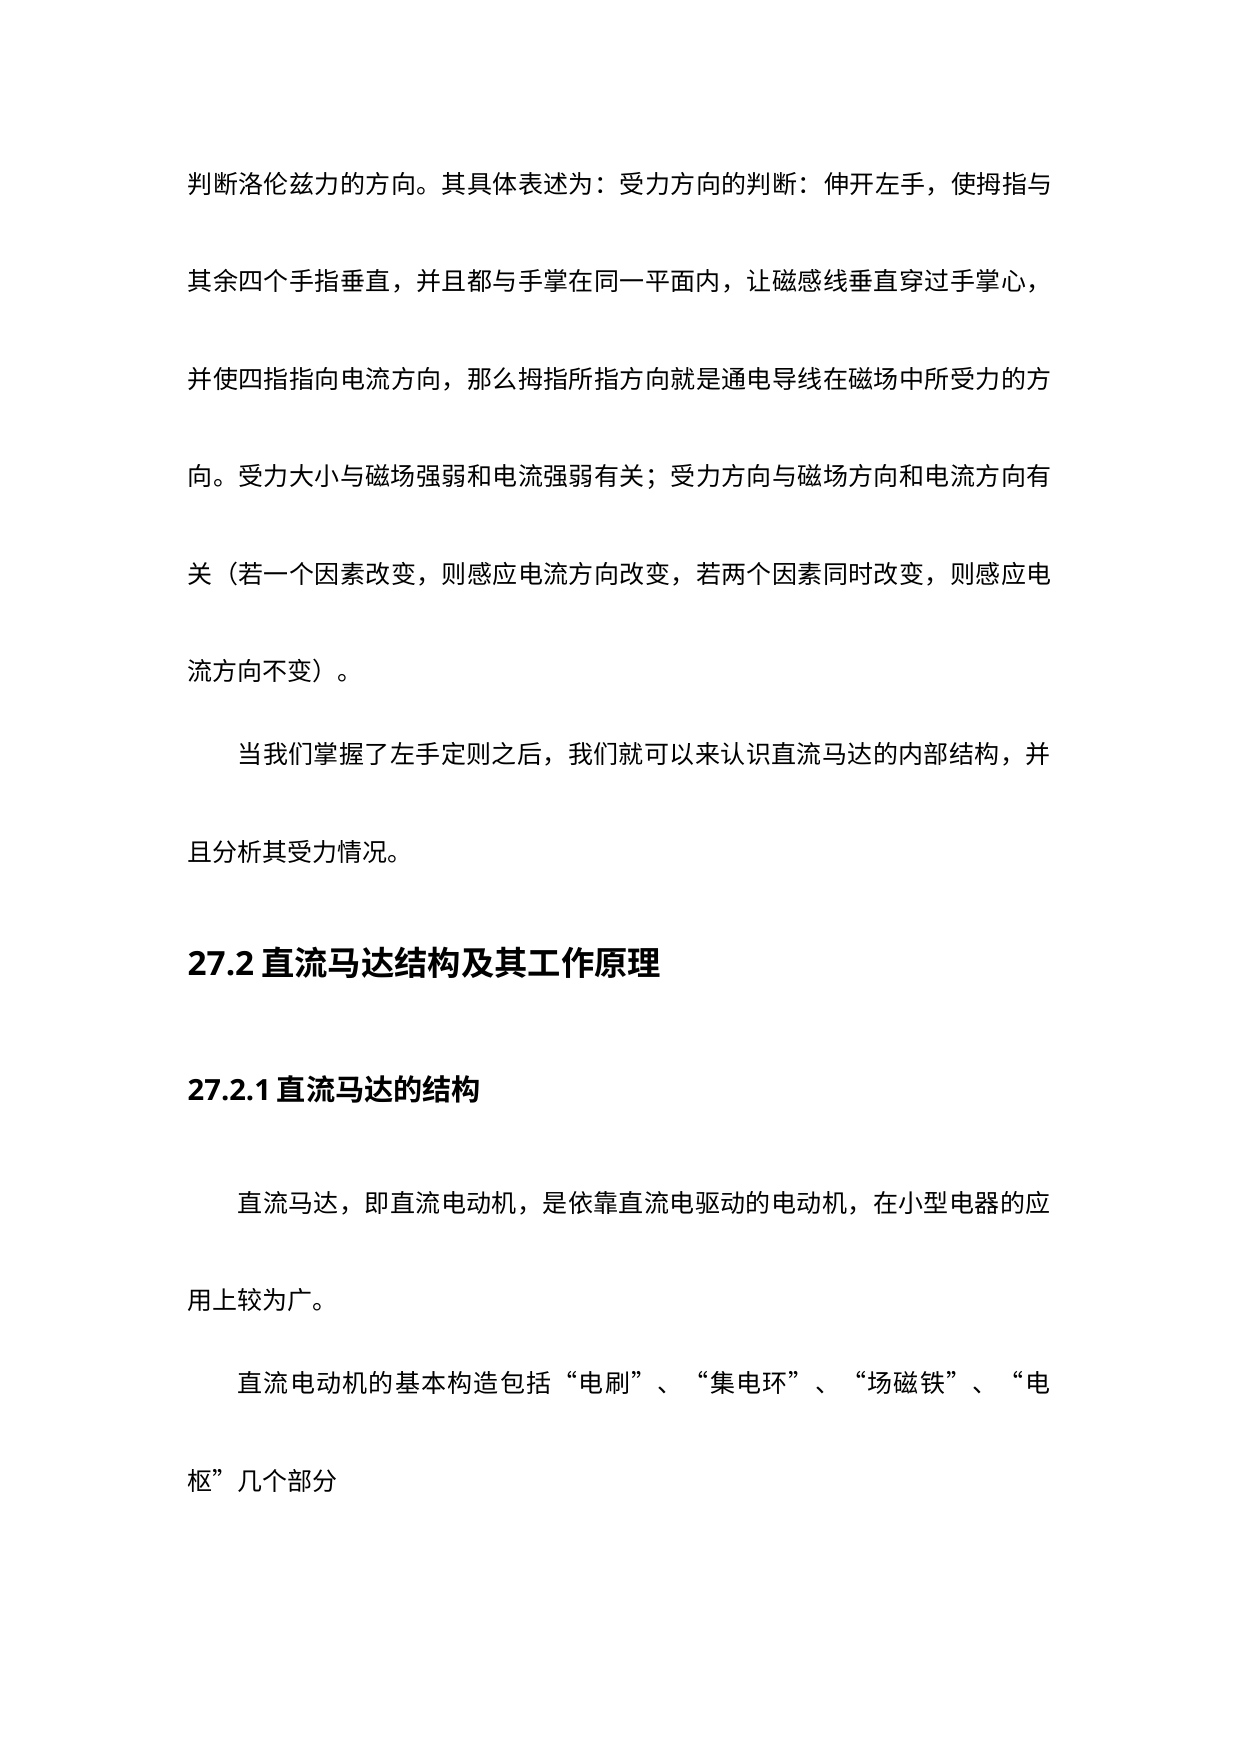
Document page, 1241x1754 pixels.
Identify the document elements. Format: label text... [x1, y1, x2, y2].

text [187, 150, 1053, 702]
subtitle 27.2.1直流马达的结构 [187, 1056, 1053, 1121]
text 直流电动机的基本构造包括“电刷”、“集电环”、“场磁铁”、“电枢”几个部分 [187, 1349, 1053, 1512]
subtitle 27.2直流马达结构及其工作原理 [187, 928, 1053, 993]
text 直流马达，即直流电动机，是依靠直流电驱动的电动机，在小型电器的应用上较为广。 [187, 1169, 1053, 1331]
text 当我们掌握了左手定则之后，我们就可以来认识直流马达的内部结构，并且分析其受力情况。 [187, 721, 1053, 883]
